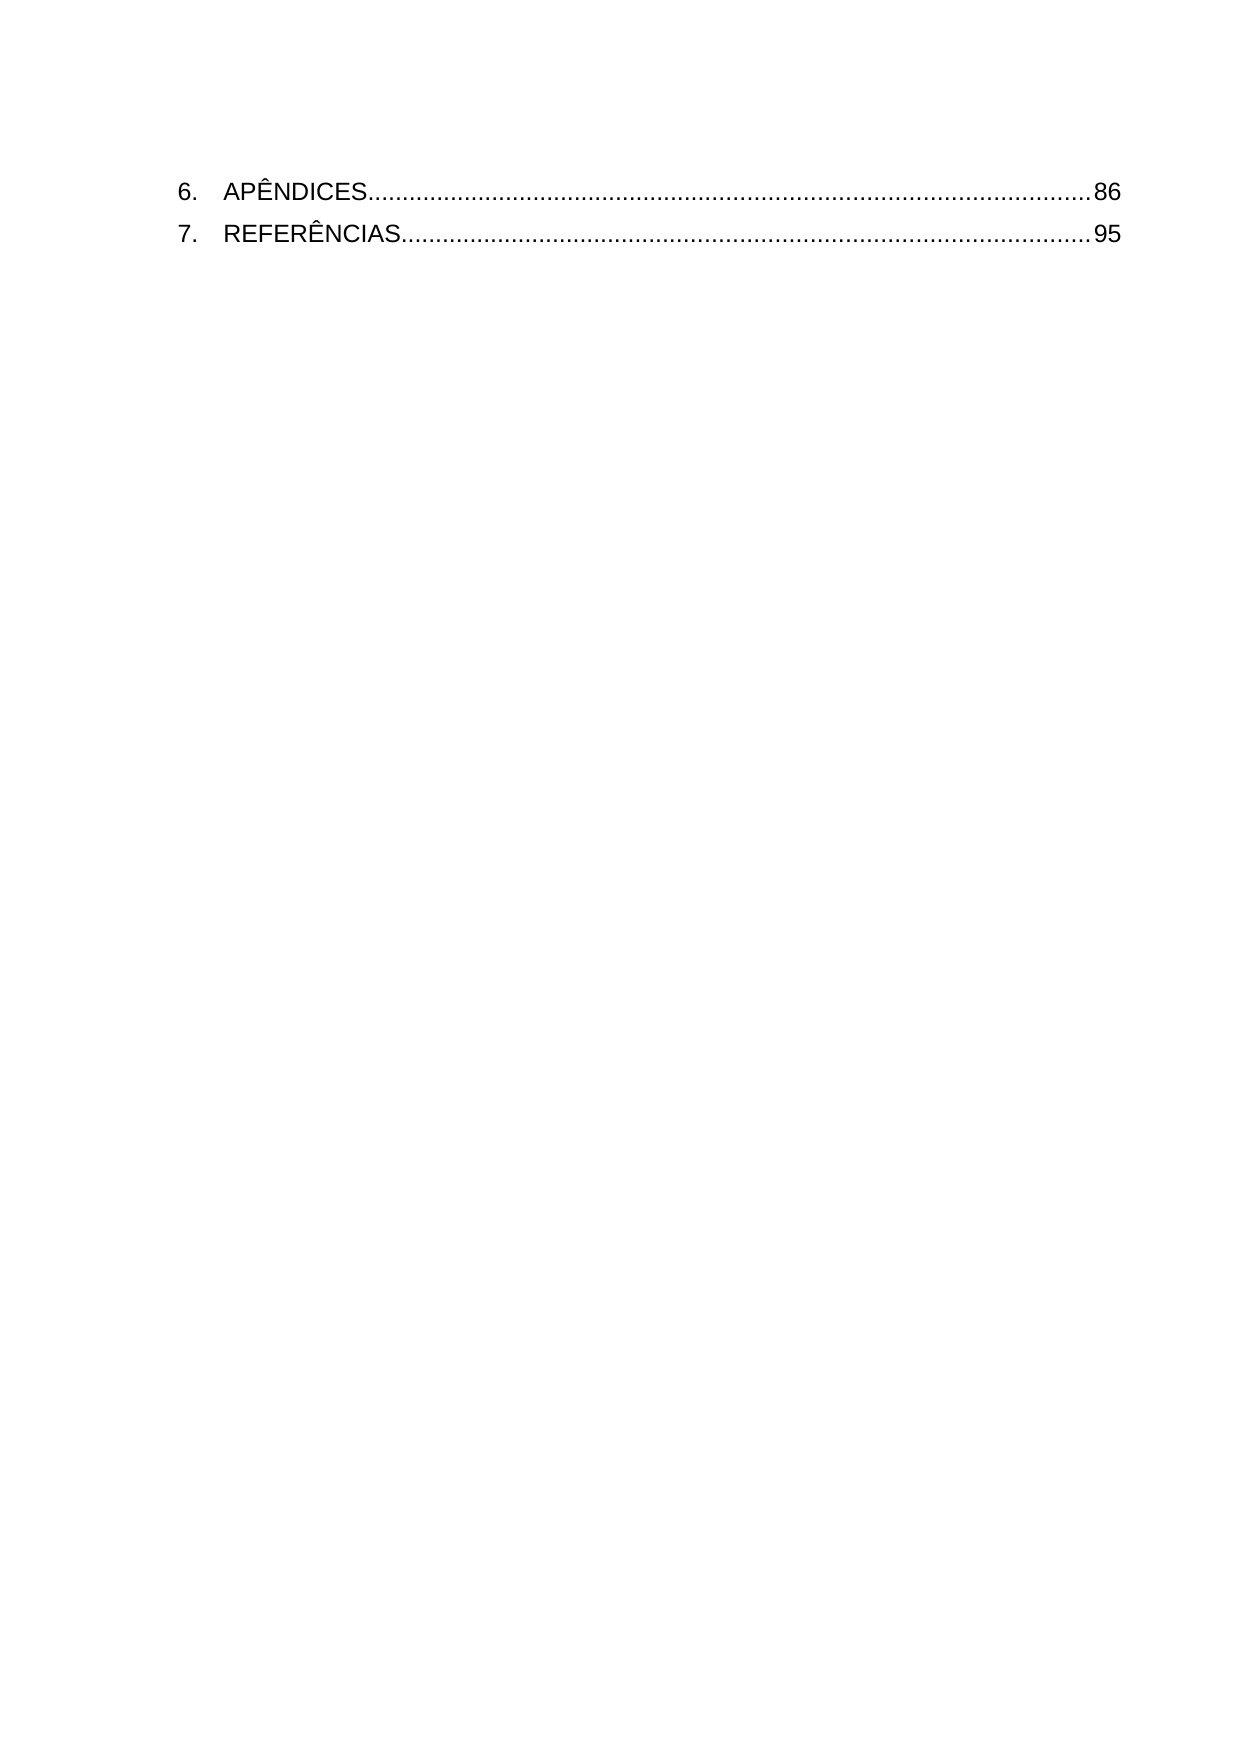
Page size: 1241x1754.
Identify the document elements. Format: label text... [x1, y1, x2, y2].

text 6. APÊNDICES 86 [177, 177, 1122, 206]
text 7. REFERÊNCIAS 95 [177, 219, 1122, 247]
